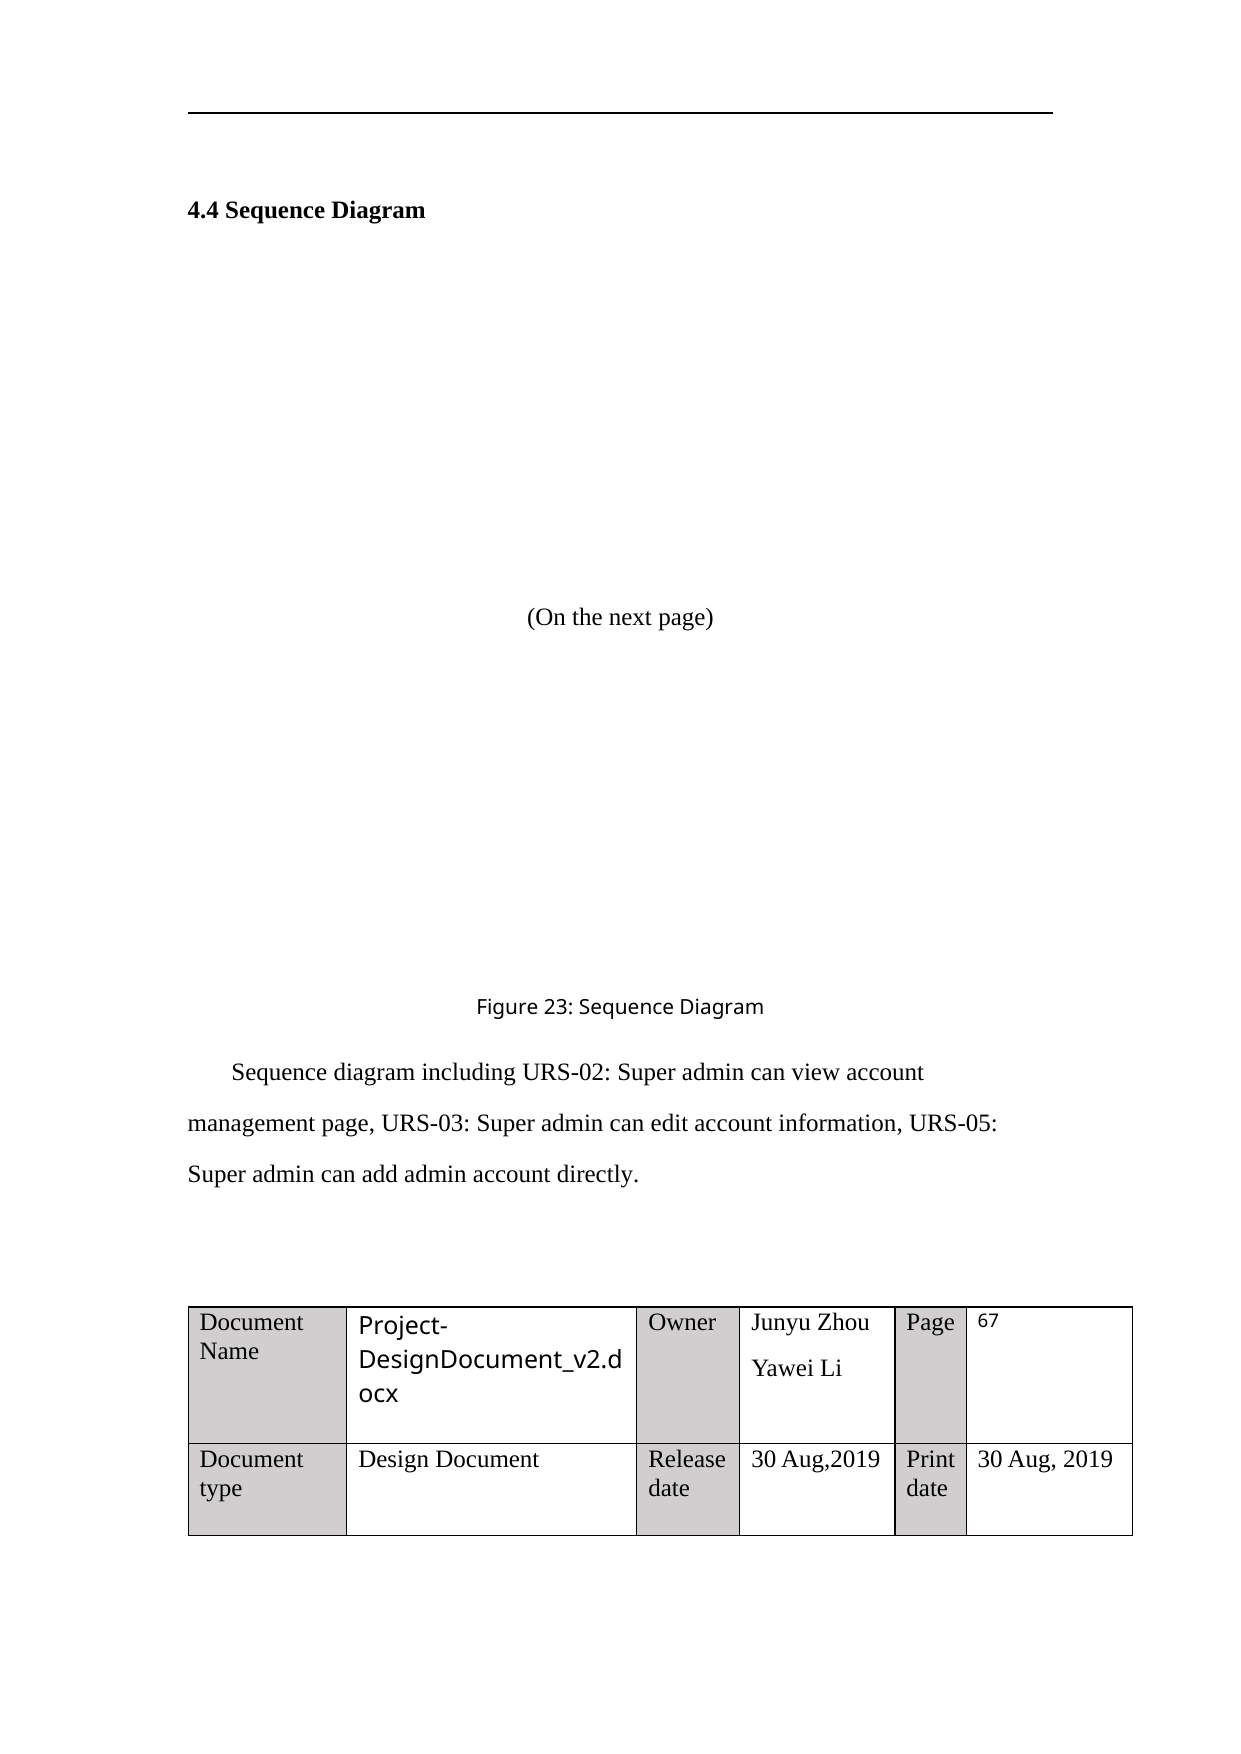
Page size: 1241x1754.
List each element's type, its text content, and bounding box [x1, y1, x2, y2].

text Figure 23: Sequence Diagram [187, 989, 1053, 1023]
text (On the next page) [187, 600, 1053, 634]
subtitle 4.4 Sequence Diagram [187, 193, 1053, 227]
text Sequence diagram including URS-02: Super admin can view account management page, URS-03: Super admin can edit account information, URS-05: Super admin can add admin account directly. [187, 1054, 1053, 1190]
